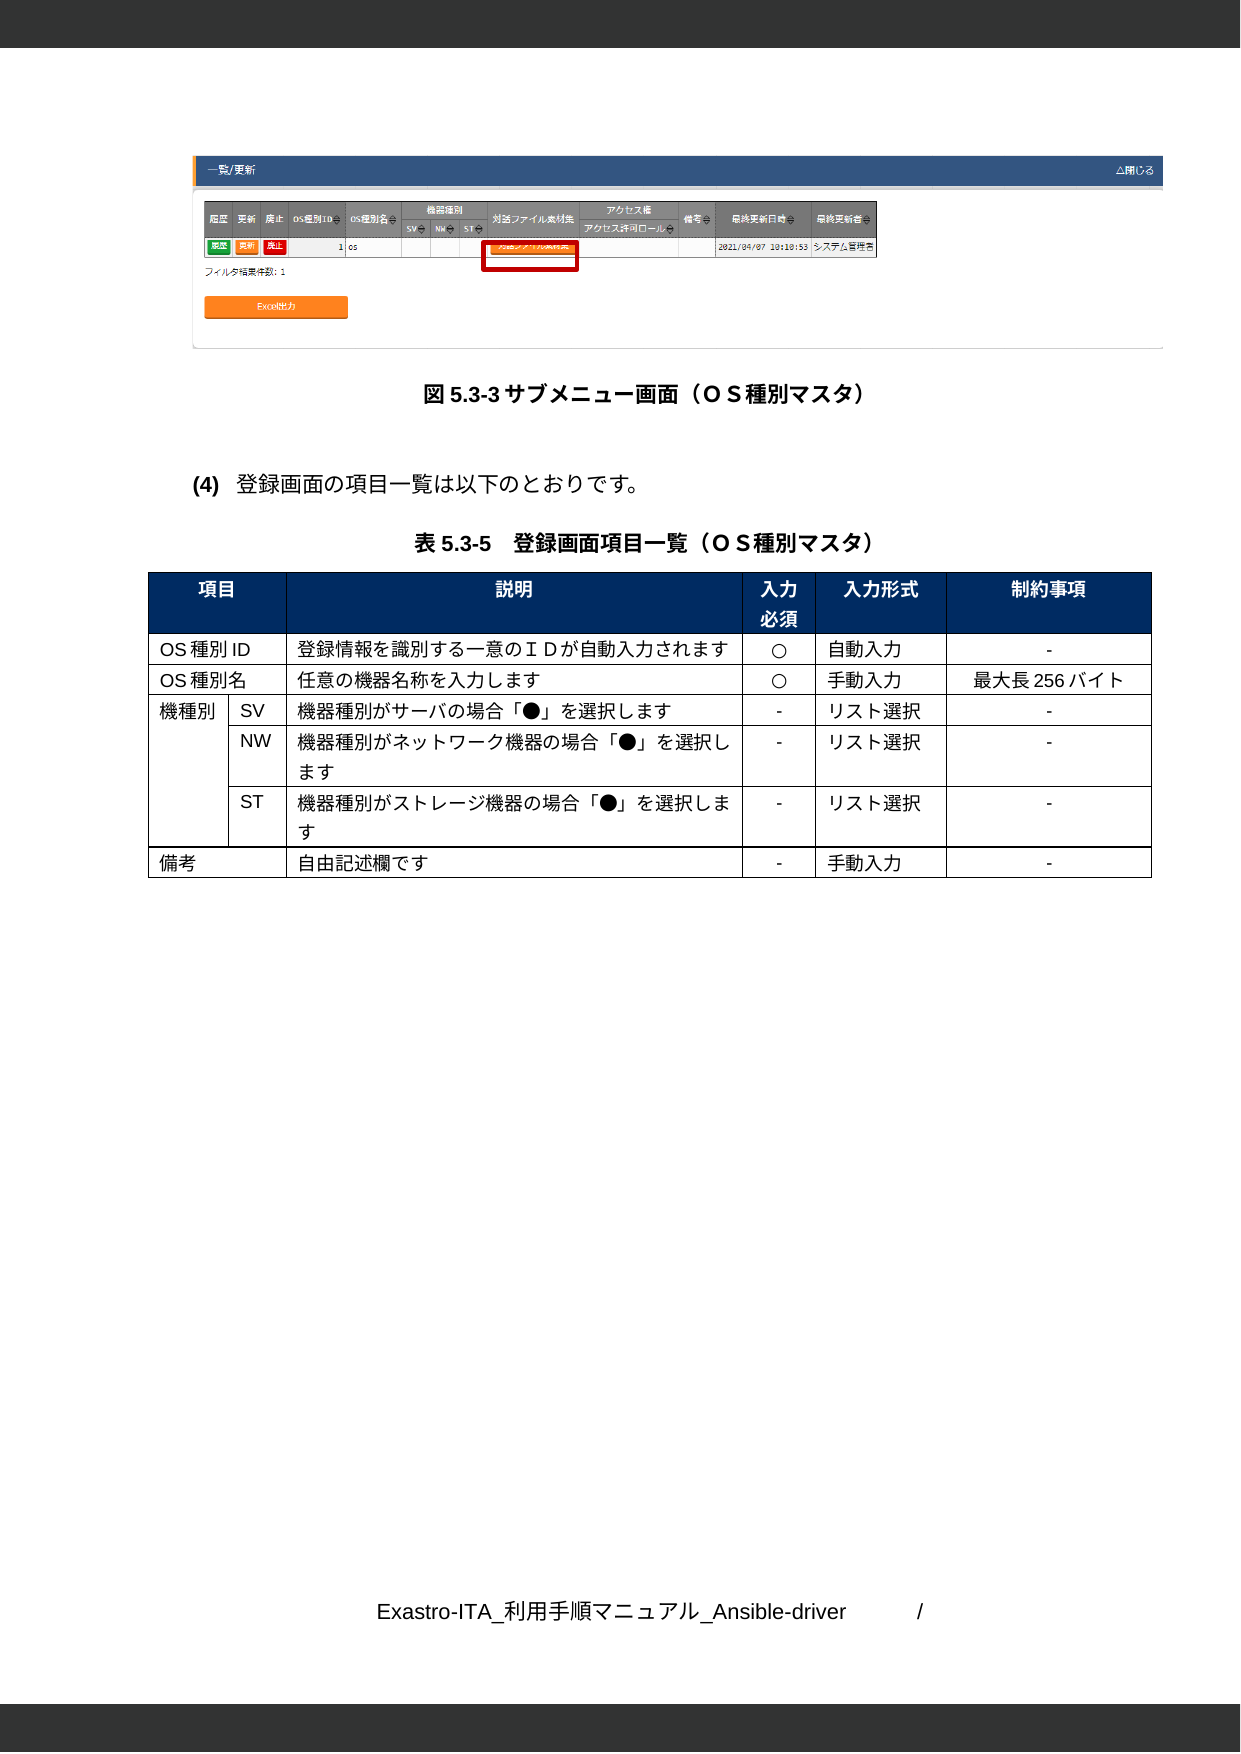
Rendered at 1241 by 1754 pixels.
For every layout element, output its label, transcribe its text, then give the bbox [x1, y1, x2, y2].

table_cell OS種別ID [149, 634, 286, 663]
table_cell 自動入力 [816, 634, 946, 663]
table_cell - [947, 726, 1151, 786]
table_cell NW [229, 726, 286, 786]
text 図 5.3-3サブメニュー画面（ＯＳ種別マスタ） [148, 363, 1152, 423]
table_cell - [947, 695, 1151, 725]
table_cell - [743, 726, 815, 786]
table_cell 最大長256バイト [947, 665, 1151, 694]
table_cell 手動入力 [816, 848, 946, 877]
table_cell 任意の機器名称を入力します [287, 665, 742, 694]
table_cell 機器種別がサーバの場合「●」を選択します [287, 695, 742, 725]
table_cell 登録情報を識別する一意のＩＤが自動入力されます [287, 634, 742, 663]
table_cell 機種別 [149, 695, 228, 846]
table_cell 備考 [149, 848, 286, 877]
table_cell リスト選択 [816, 695, 946, 725]
picture [0, 1704, 1241, 1752]
table_cell リスト選択 [816, 787, 946, 846]
table_cell リスト選択 [816, 726, 946, 786]
picture [192, 155, 1163, 349]
table_cell 機器種別がストレージ機器の場合「●」を選択します [287, 787, 742, 846]
table_cell OS種別名 [149, 665, 286, 694]
table_cell 自由記述欄です [287, 848, 742, 877]
table_header 入力形式 [816, 573, 946, 633]
text 登録画面の項目一覧は以下のとおりです。 [192, 453, 1152, 512]
table_cell ST [229, 787, 286, 846]
table_header 制約事項 [947, 573, 1151, 633]
table_cell - [947, 848, 1151, 877]
table_cell - [743, 695, 815, 725]
table_header 説明 [287, 573, 742, 633]
table_cell SV [229, 695, 286, 725]
picture [0, 0, 1241, 48]
table_cell - [743, 848, 815, 877]
table_cell - [743, 787, 815, 846]
table_cell ○ [743, 665, 815, 694]
table_cell - [947, 634, 1151, 663]
table_cell 手動入力 [816, 665, 946, 694]
table_cell 機器種別がネットワーク機器の場合「●」を選択します [287, 726, 742, 786]
table_header 入力 必須 [743, 573, 815, 633]
table_header 項目 [149, 573, 286, 633]
table_cell - [947, 787, 1151, 846]
table_cell ○ [743, 634, 815, 663]
